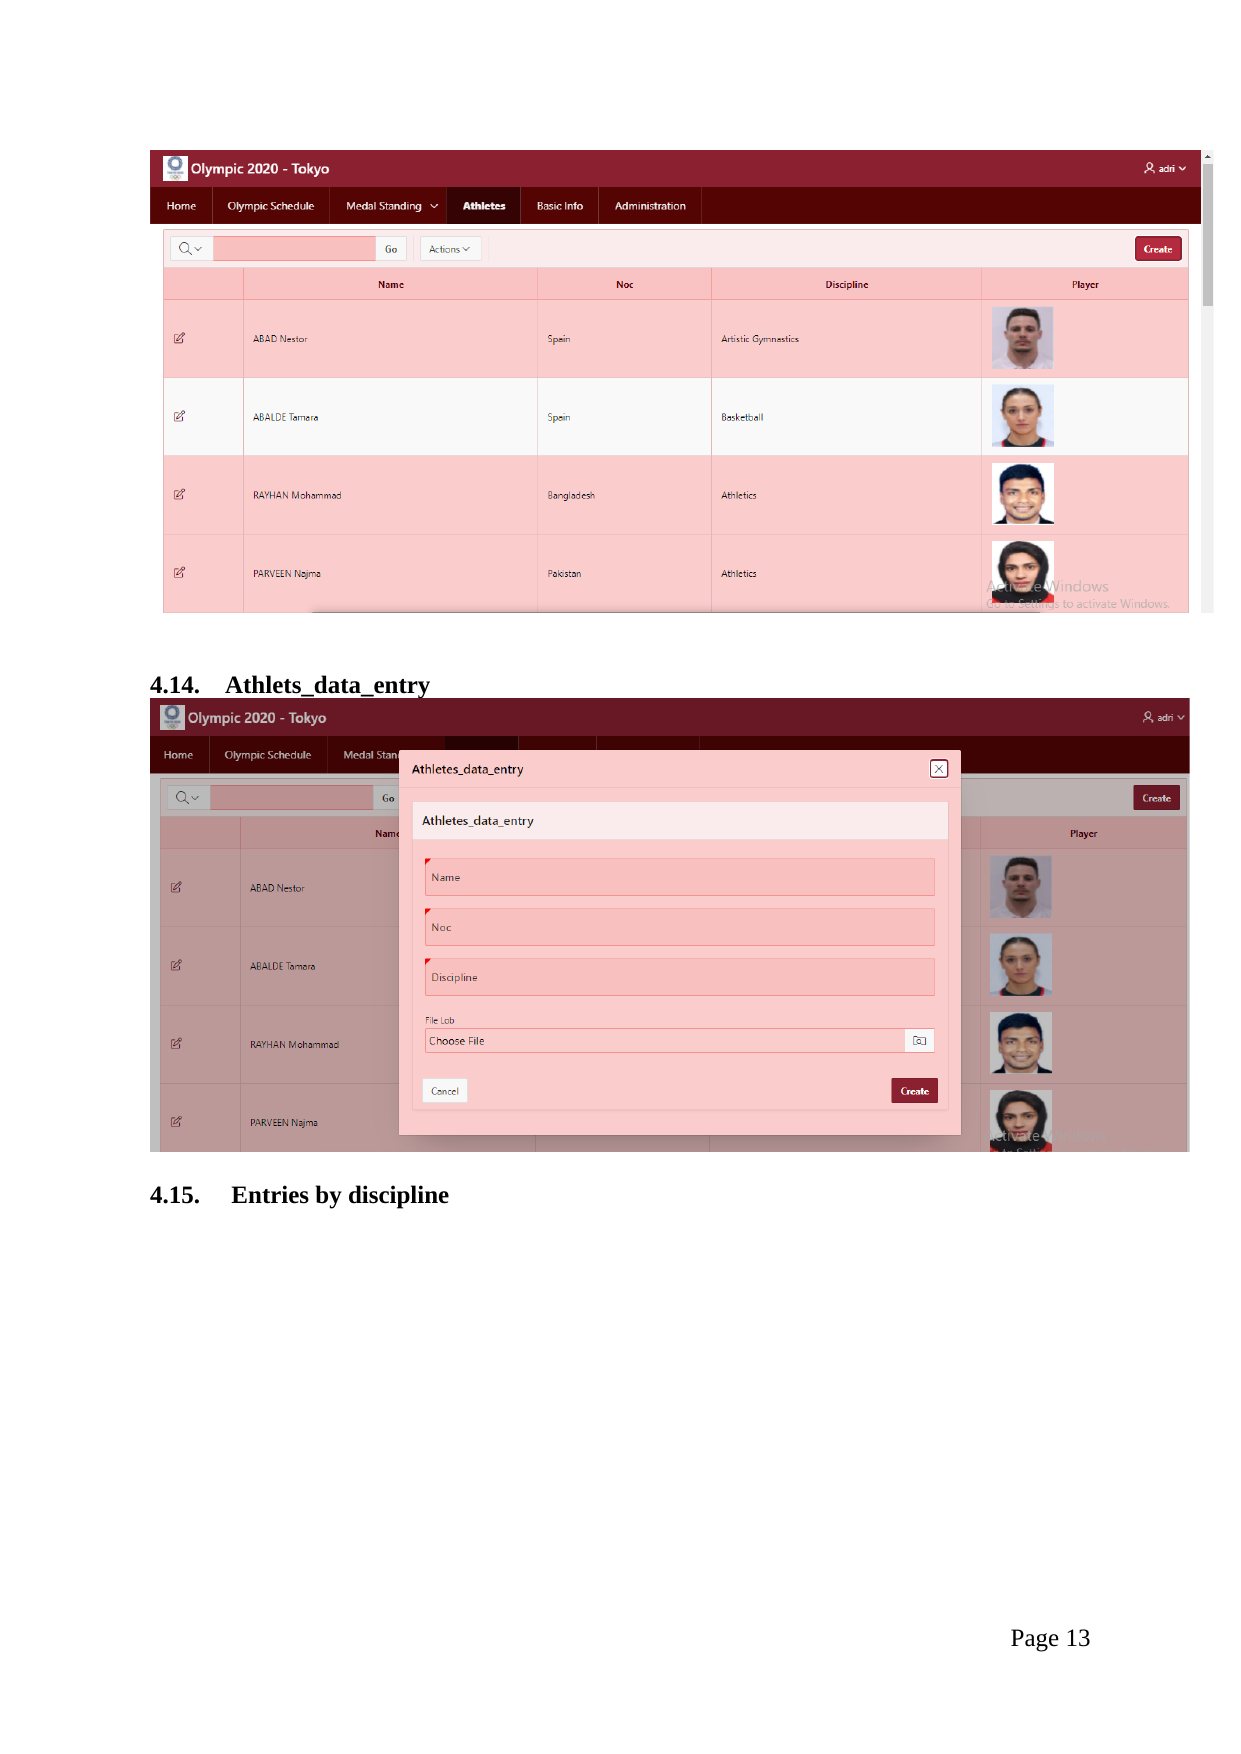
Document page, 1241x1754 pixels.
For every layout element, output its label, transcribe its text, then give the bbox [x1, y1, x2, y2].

list Athlets_data_entry [150, 670, 1090, 698]
picture [150, 698, 1190, 1152]
picture [150, 150, 1214, 613]
list Entries by discipline [150, 1181, 1090, 1209]
